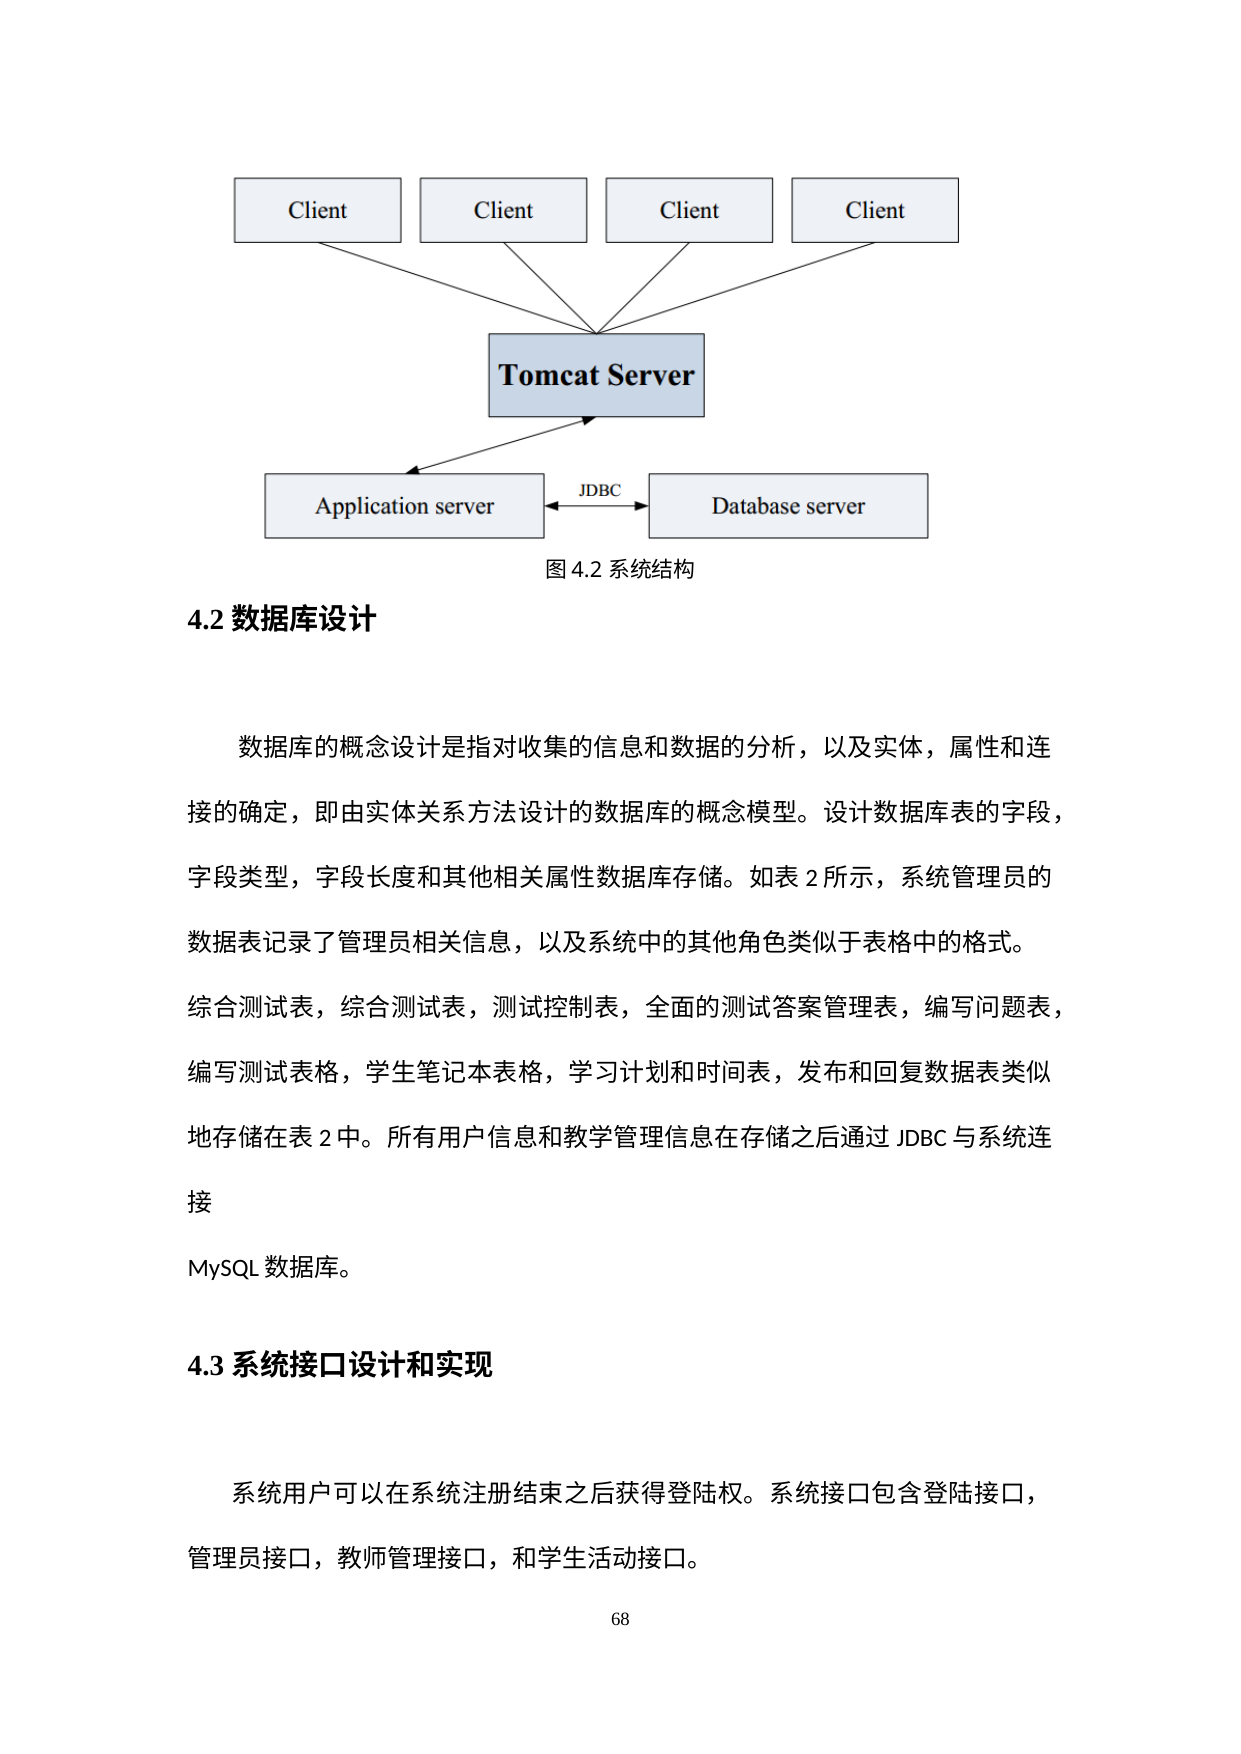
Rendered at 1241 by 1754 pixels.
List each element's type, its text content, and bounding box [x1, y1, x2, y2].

text 图4.2 系统结构 [187, 552, 1053, 584]
text 数据库的概念设计是指对收集的信息和数据的分析，以及实体，属性和连接的确定，即由实体关系方法设计的数据库的概念模型。设计数据库表的字段，字段类型，字段长度和其他相关属性数据库存储。如表2所示，系统管理员的数据表记录了管理员相关信息，以及系统中的其他角色类似于表格中的格式。 [187, 713, 1053, 973]
text 4.2 数据库设计 [187, 584, 1053, 649]
text MySQL数据库。 [187, 1233, 1053, 1298]
text 系统用户可以在系统注册结束之后获得登陆权。系统接口包含登陆接口，管理员接口，教师管理接口，和学生活动接口。 [187, 1459, 1053, 1589]
text 综合测试表，综合测试表，测试控制表，全面的测试答案管理表，编写问题表，编写测试表格，学生笔记本表格，学习计划和时间表，发布和回复数据表类似地存储在表2中。所有用户信息和教学管理信息在存储之后通过JDBC与系统连接 [187, 973, 1053, 1233]
picture [187, 162, 1053, 552]
text 4.3 系统接口设计和实现 [187, 1330, 1053, 1395]
